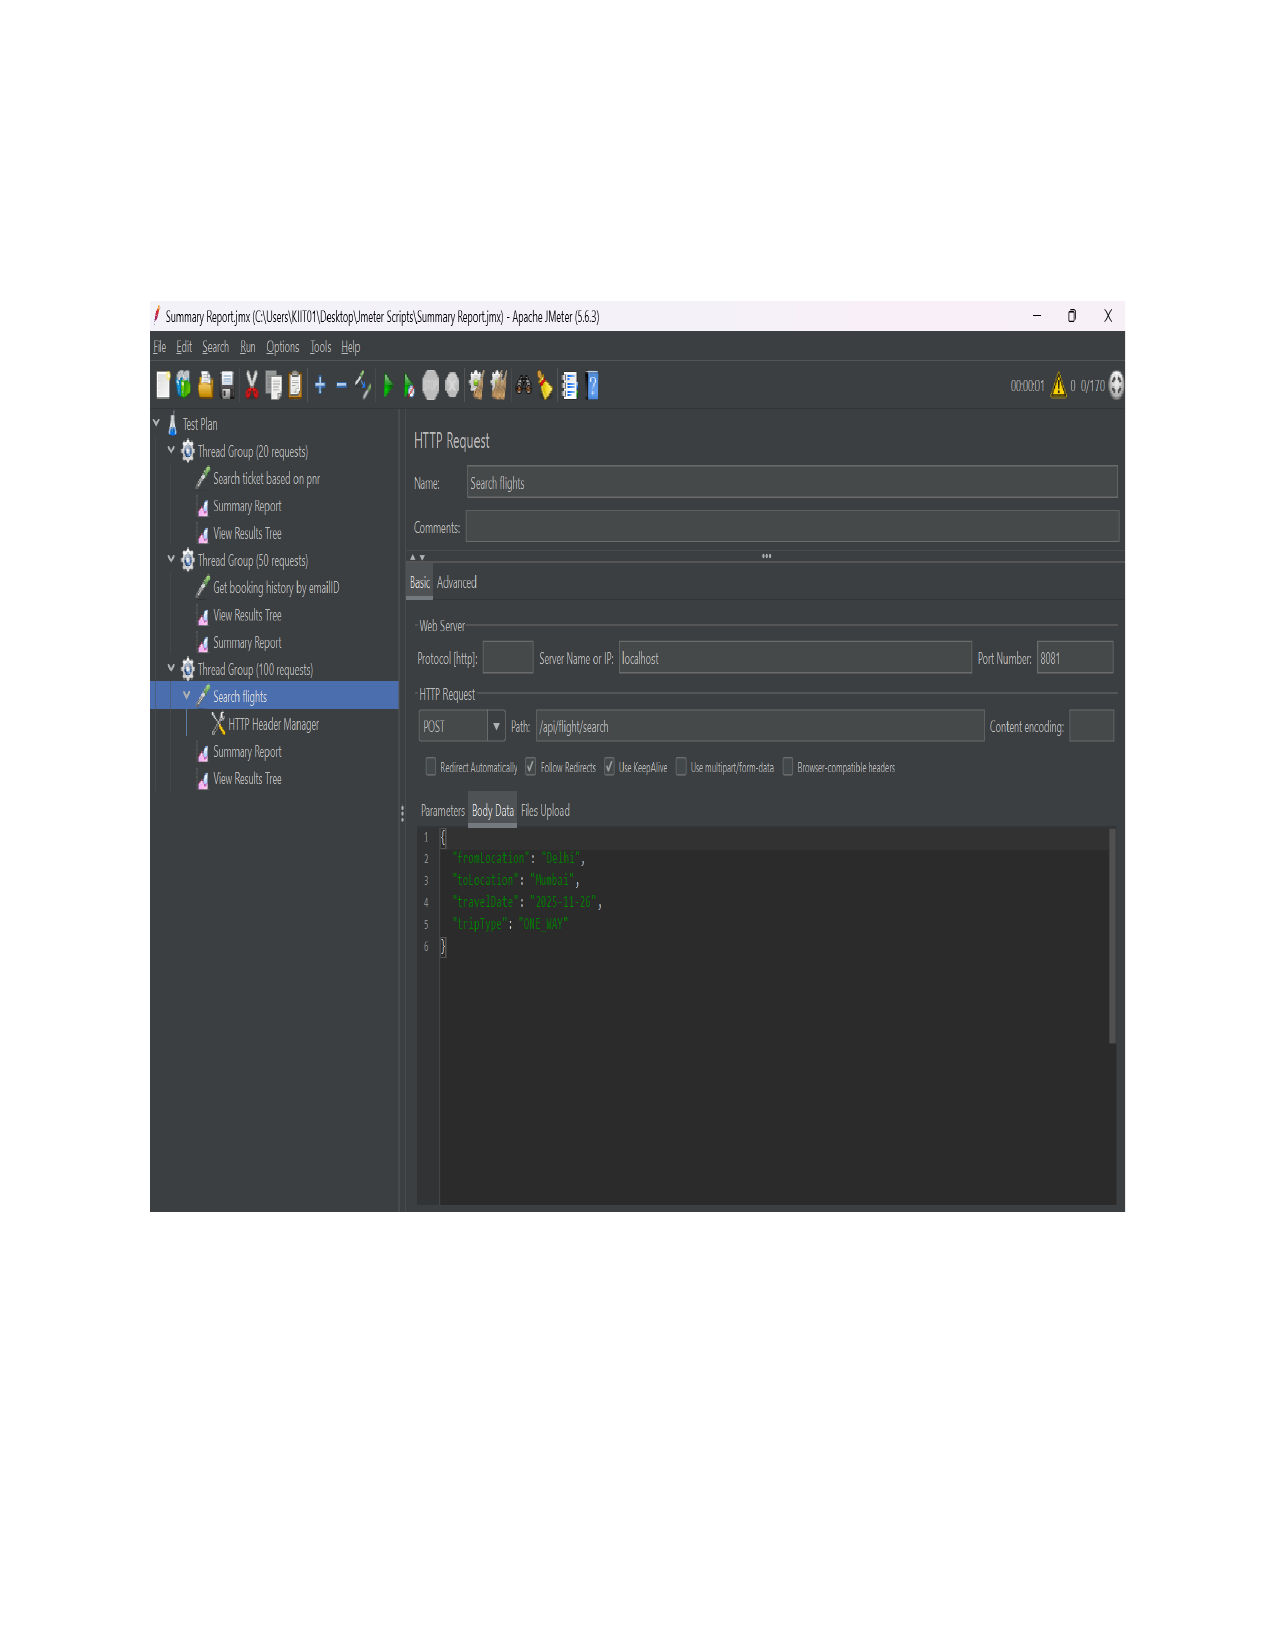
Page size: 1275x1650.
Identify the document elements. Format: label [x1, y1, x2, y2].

picture [150, 301, 1125, 1212]
